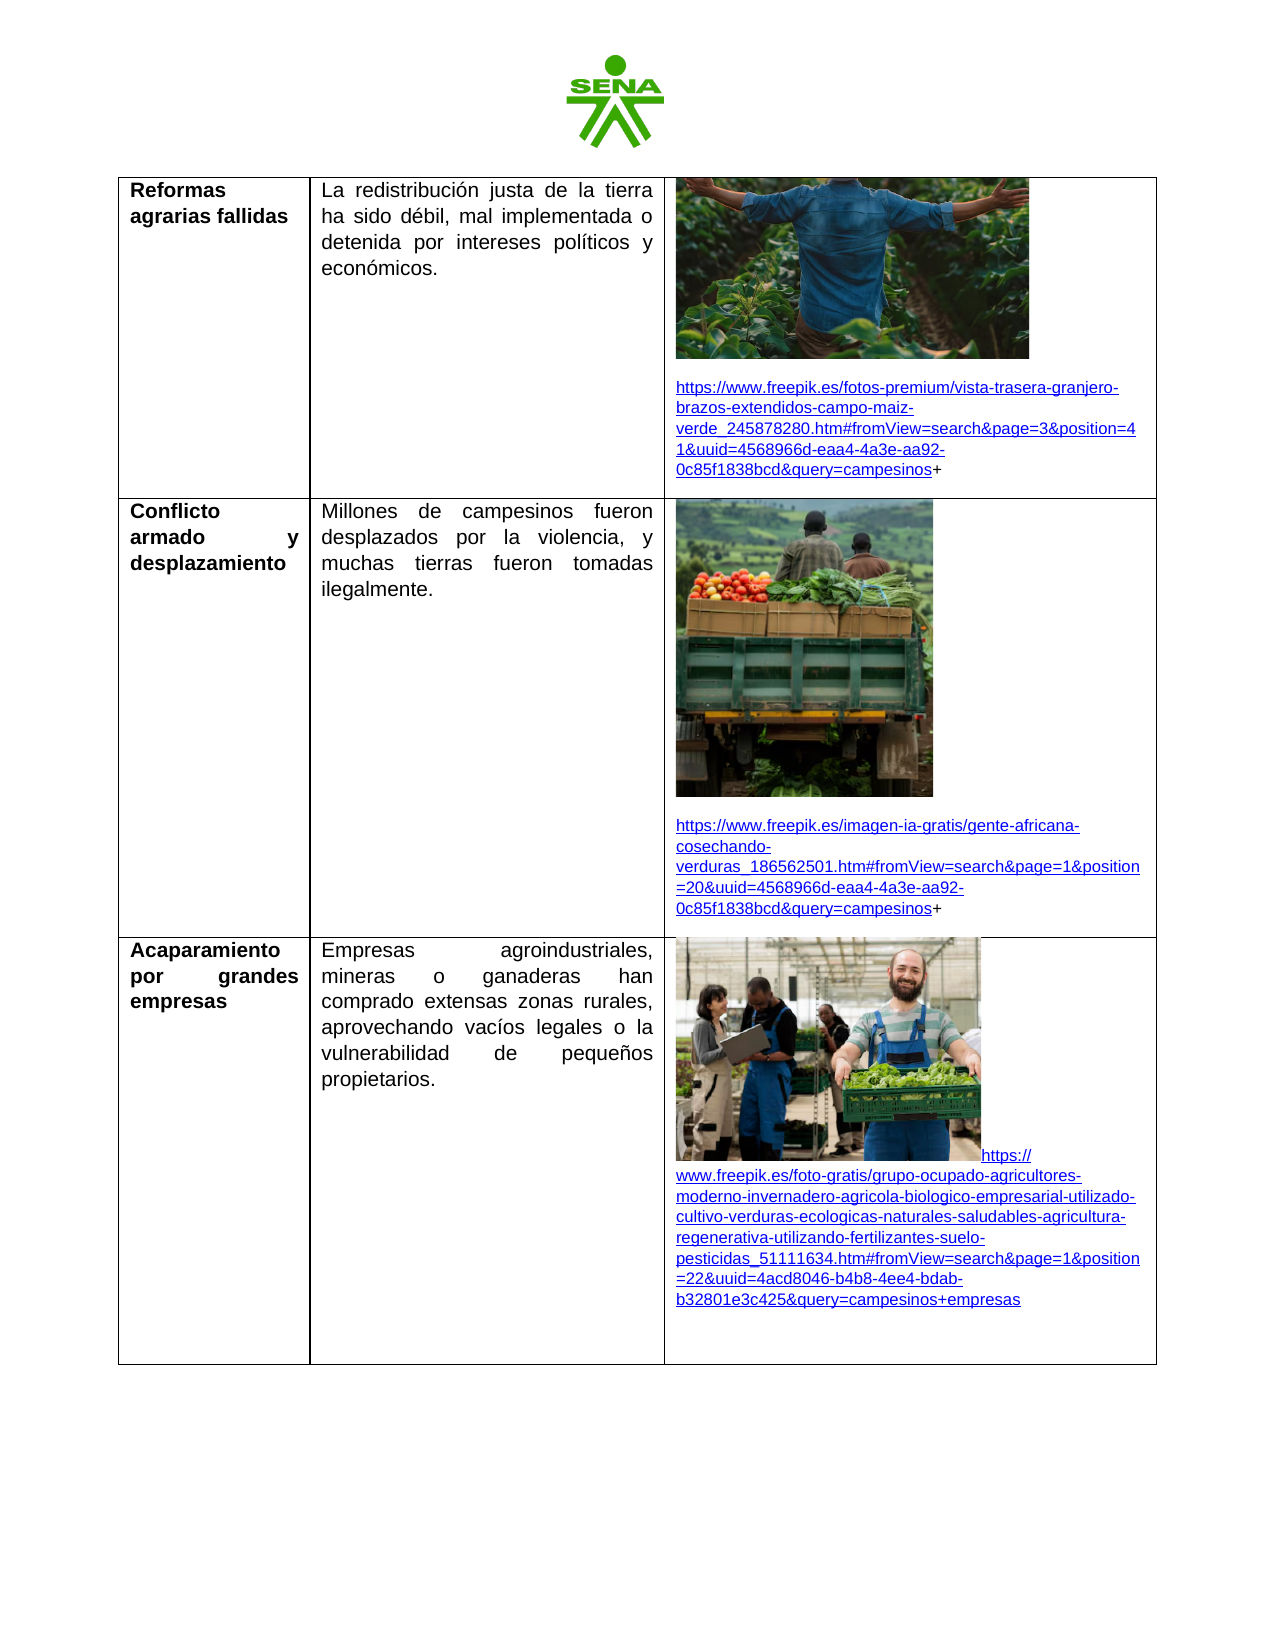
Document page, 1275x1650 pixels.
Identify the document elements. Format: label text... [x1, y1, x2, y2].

table_cell La redistribución justa de la tierra ha sido débil, mal implementada o detenida por intereses políticos y económicos. [311, 178, 664, 498]
table_cell https://www.freepik.es/fotos-premium/vista-trasera-granjero-brazos-extendidos-campo-maiz-verde_245878280.htm#fromView=search&page=3&position=41&uuid=4568966d-eaa4-4a3e-aa92-0c85f1838bcd&query=campesinos+ [665, 178, 1156, 498]
table_cell https://www.freepik.es/foto-gratis/grupo-ocupado-agricultores-moderno-invernadero-agricola-biologico-empresarial-utilizado-cultivo-verduras-ecologicas-naturales-saludables-agricultura-regenerativa-utilizando-fertilizantes-suelo-pesticidas_51111634.htm#fromView=search&page=1&position=22&uuid=4acd8046-b4b8-4ee4-bdab-b32801e3c425&query=campesinos+empresas [665, 938, 1156, 1364]
picture [675, 937, 982, 1161]
picture [675, 499, 934, 797]
picture [675, 178, 1030, 359]
table_cell Reformas agrarias fallidas [119, 178, 309, 498]
table_cell Conflicto armado y desplazamiento [119, 499, 309, 937]
picture [566, 55, 664, 148]
table_cell https://www.freepik.es/imagen-ia-gratis/gente-africana-cosechando-verduras_186562501.htm#fromView=search&page=1&position=20&uuid=4568966d-eaa4-4a3e-aa92-0c85f1838bcd&query=campesinos+ [665, 499, 1156, 937]
table_cell Empresas agroindustriales, mineras o ganaderas han comprado extensas zonas rurales, aprovechando vacíos legales o la vulnerabilidad de pequeños propietarios. [311, 938, 664, 1364]
table_cell Acaparamiento por grandes empresas [119, 938, 309, 1364]
table_cell Millones de campesinos fueron desplazados por la violencia, y muchas tierras fueron tomadas ilegalmente. [311, 499, 664, 937]
